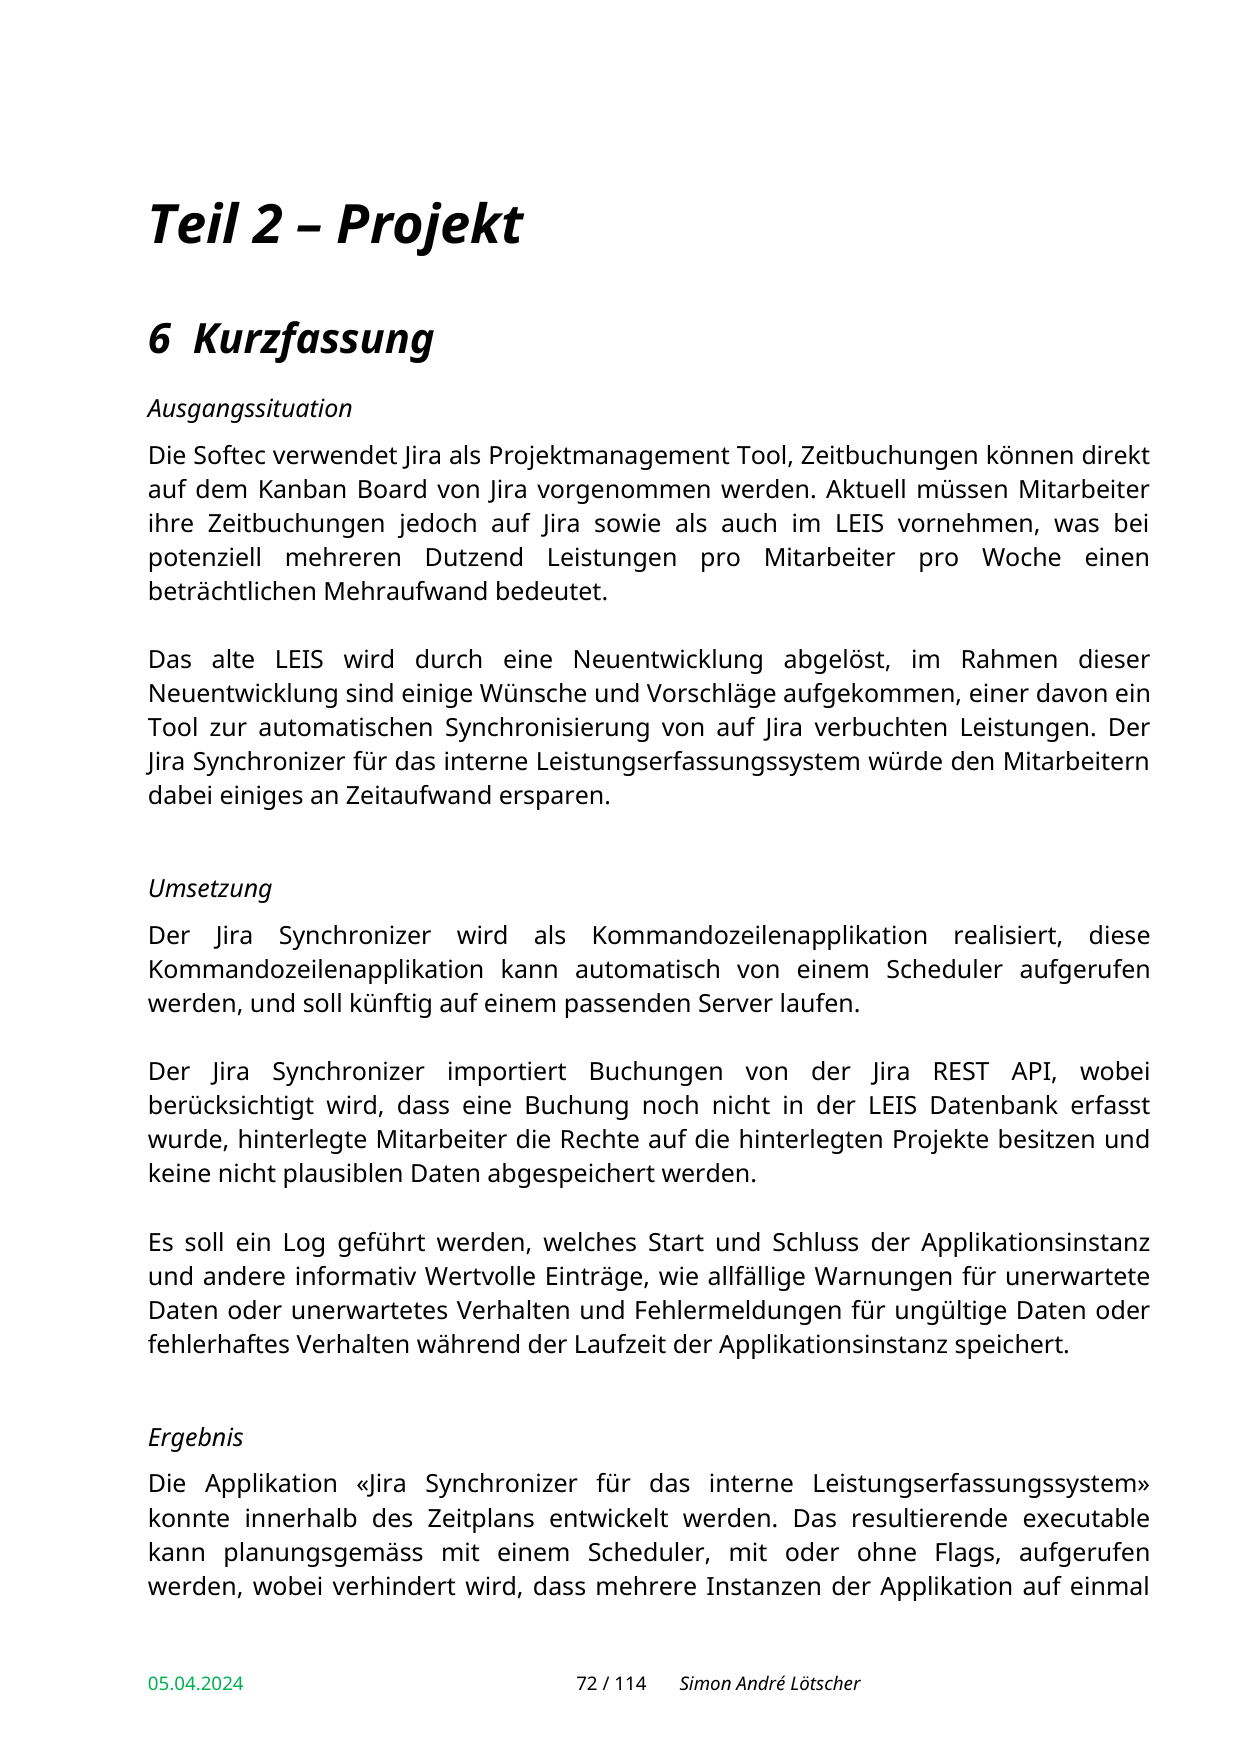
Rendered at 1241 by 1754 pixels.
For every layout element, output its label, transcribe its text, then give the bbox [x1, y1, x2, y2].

text Der Jira Synchronizer importiert Buchungen von der Jira REST API, wobei berücksichtigt wird, dass eine Buchung noch nicht in der LEIS Datenbank erfasst wurde, hinterlegte Mitarbeiter die Rechte auf die hinterlegten Projekte besitzen und keine nicht plausiblen Daten abgespeichert werden. [148, 1054, 1152, 1190]
text Das alte LEIS wird durch eine Neuentwicklung abgelöst, im Rahmen dieser Neuentwicklung sind einige Wünsche und Vorschläge aufgekommen, einer davon ein Tool zur automatischen Synchronisierung von auf Jira verbuchten Leistungen. Der Jira Synchronizer für das interne Leistungserfassungssystem würde den Mitarbeitern dabei einiges an Zeitaufwand ersparen. [148, 642, 1152, 812]
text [148, 1466, 1152, 1602]
text Teil 2 – Projekt [148, 185, 1152, 259]
text Es soll ein Log geführt werden, welches Start und Schluss der Applikationsinstanz und andere informativ Wertvolle Einträge, wie allfällige Warnungen für unerwartete Daten oder unerwartetes Verhalten und Fehlermeldungen für ungültige Daten oder fehlerhaftes Verhalten während der Laufzeit der Applikationsinstanz speichert. [148, 1224, 1152, 1361]
title Ausgangssituation [148, 391, 1152, 425]
title Umsetzung [148, 871, 1152, 905]
text Der Jira Synchronizer wird als Kommandozeilenapplikation realisiert, diese Kommandozeilenapplikation kann automatisch von einem Scheduler aufgerufen werden, und soll künftig auf einem passenden Server laufen. [148, 918, 1152, 1020]
text Kurzfassung [148, 309, 1152, 366]
text Die Softec verwendet Jira als Projektmanagement Tool, Zeitbuchungen können direkt auf dem Kanban Board von Jira vorgenommen werden. Aktuell müssen Mitarbeiter ihre Zeitbuchungen jedoch auf Jira sowie als auch im LEIS vornehmen, was bei potenziell mehreren Dutzend Leistungen pro Mitarbeiter pro Woche einen beträchtlichen Mehraufwand bedeutet. [148, 437, 1152, 608]
title Ergebnis [148, 1419, 1152, 1454]
